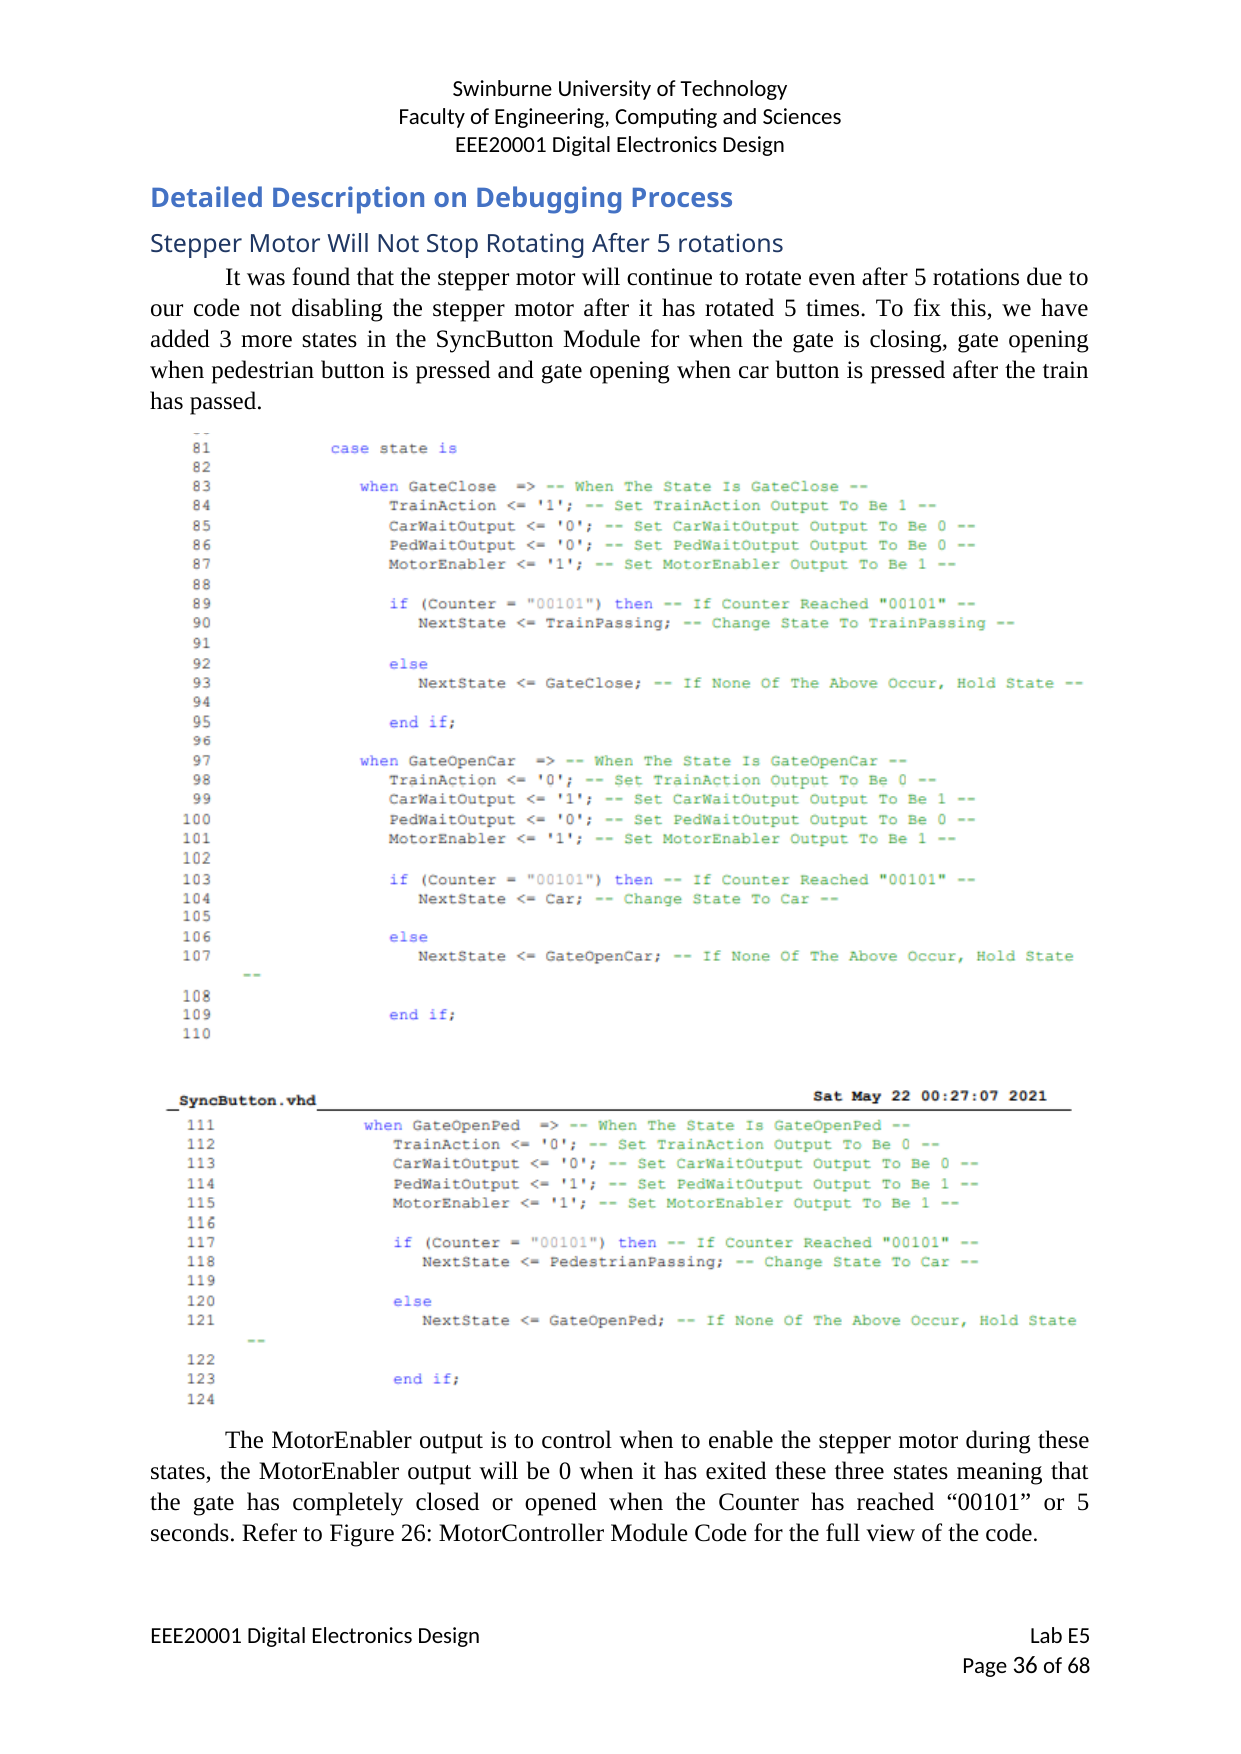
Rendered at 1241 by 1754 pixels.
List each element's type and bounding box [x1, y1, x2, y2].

picture [150, 433, 1090, 1053]
picture [150, 1071, 1091, 1407]
